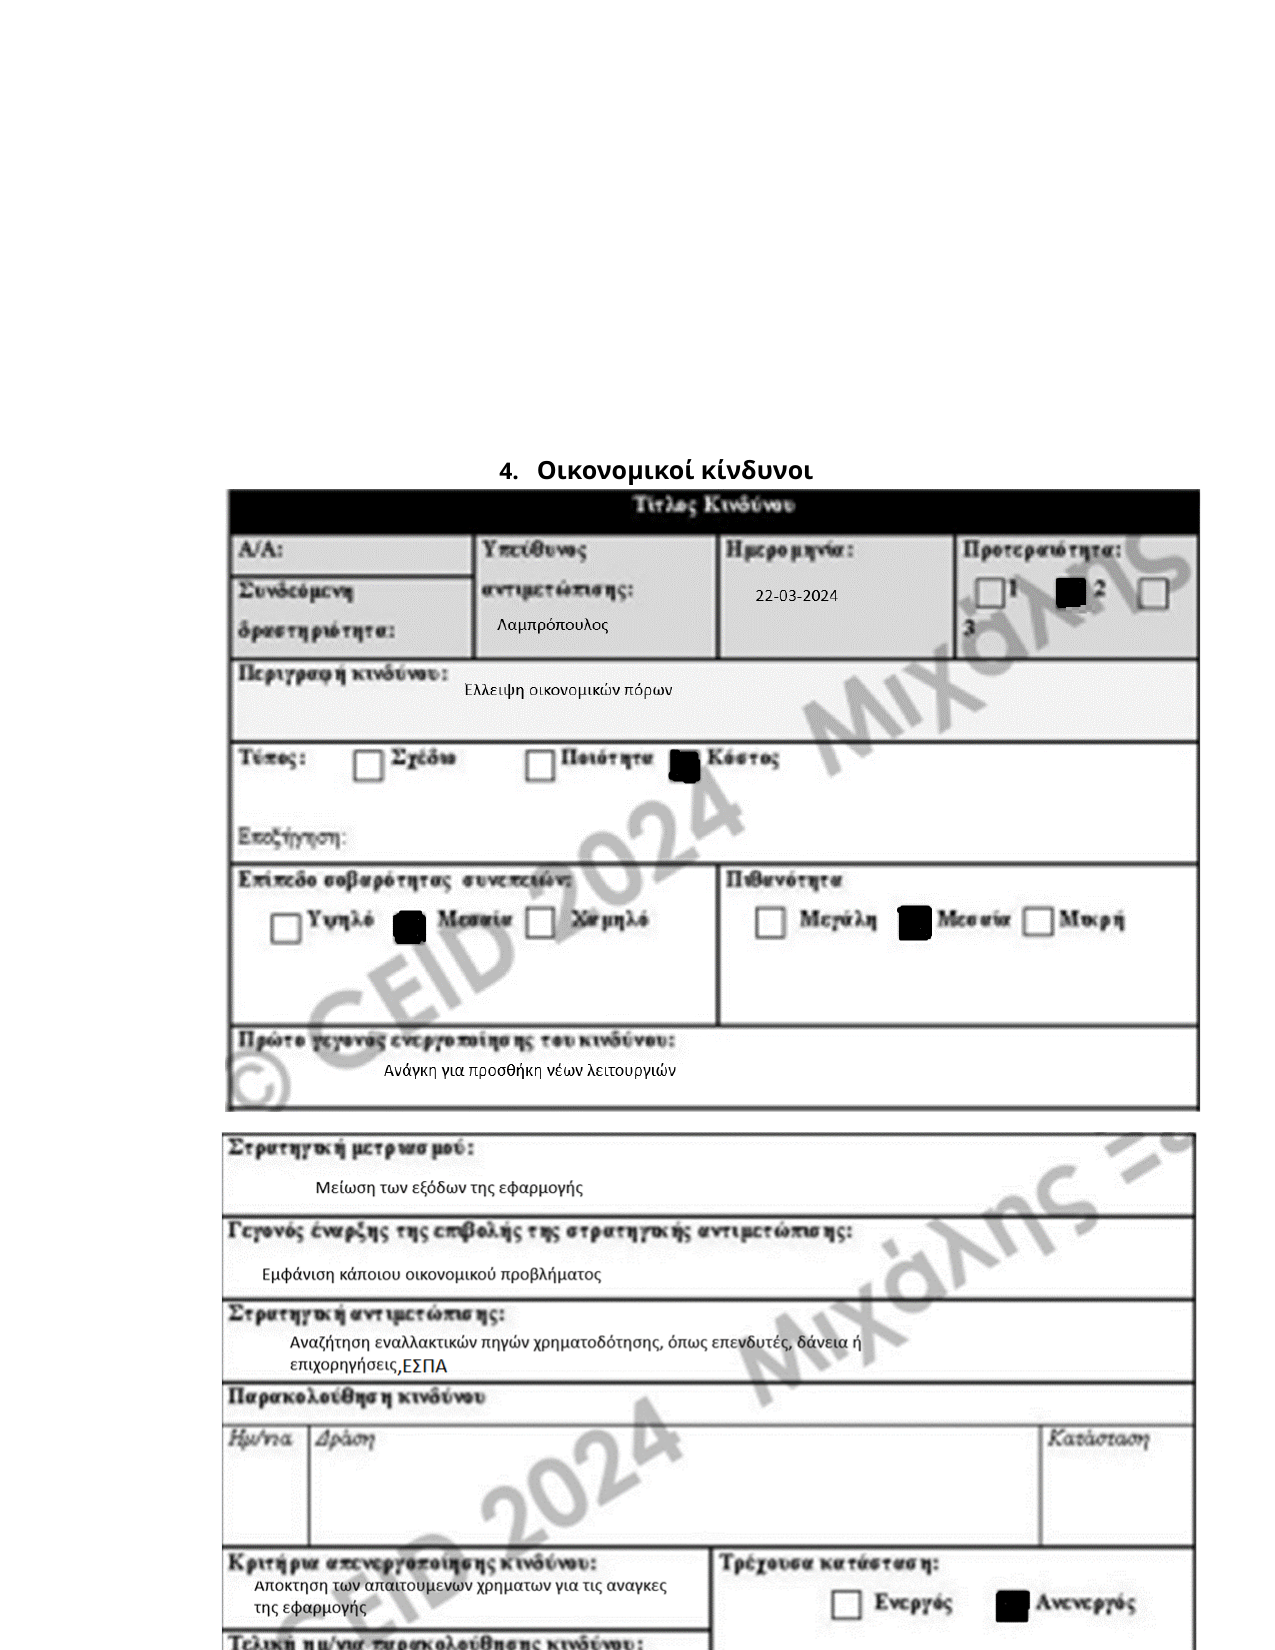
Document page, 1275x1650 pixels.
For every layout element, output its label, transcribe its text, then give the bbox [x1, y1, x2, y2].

picture [221, 1132, 1197, 1650]
picture [225, 489, 1200, 1112]
